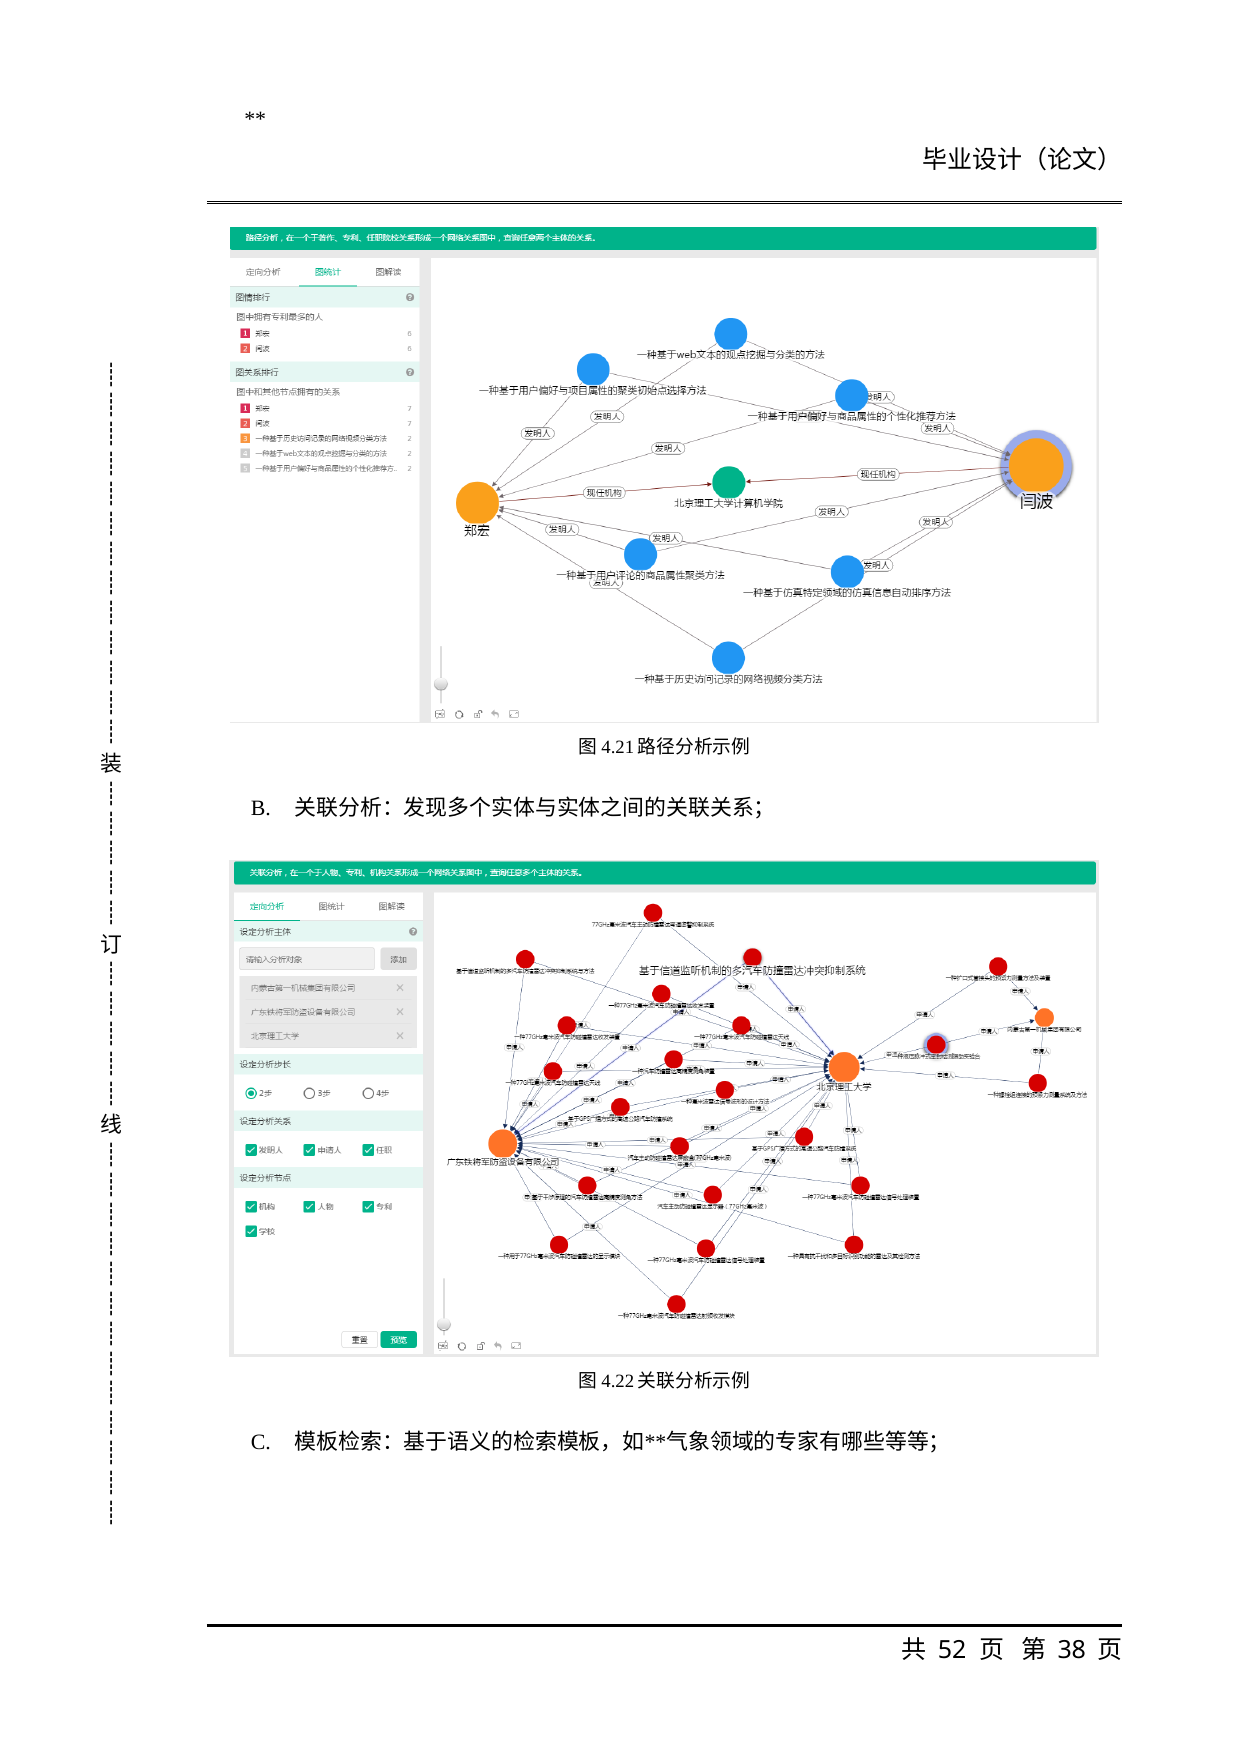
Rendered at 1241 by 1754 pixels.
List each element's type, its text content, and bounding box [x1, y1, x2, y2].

picture [229, 860, 1099, 1357]
text 图4.22关联分析示例 [207, 1357, 1122, 1394]
list 关联分析：发现多个实体与实体之间的关联关系； [207, 786, 1122, 823]
text 图4.21路径分析示例 [207, 723, 1122, 761]
list 模板检索：基于语义的检索模板，如**气象领域的专家有哪些等等； [207, 1420, 1122, 1457]
picture [230, 227, 1099, 723]
